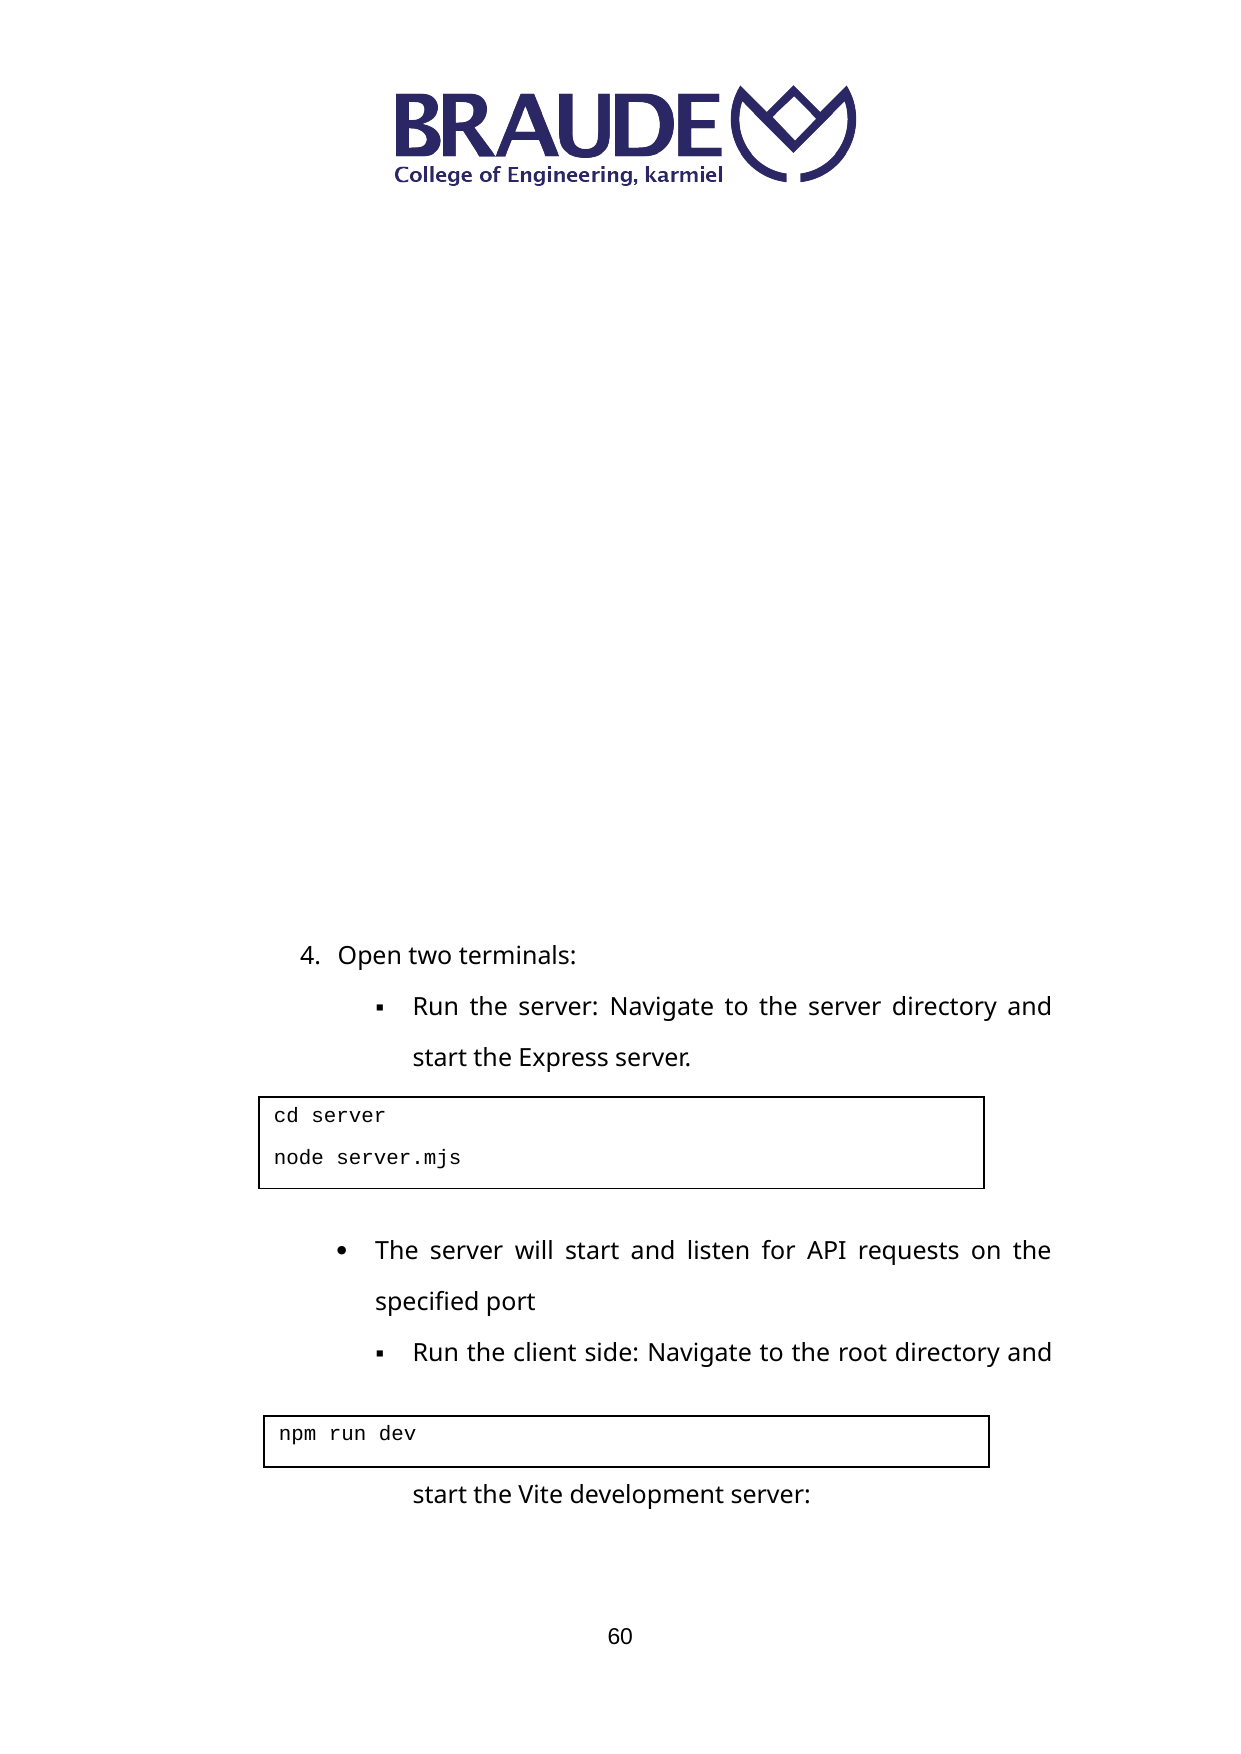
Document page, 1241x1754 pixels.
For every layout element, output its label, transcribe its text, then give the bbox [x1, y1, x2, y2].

picture [369, 73, 871, 193]
list Open two terminals: [300, 937, 1053, 971]
list Run the client side: Navigate to the root directory and start the Vite development server: [375, 1334, 1053, 1511]
list Run the server: Navigate to the server directory and start the Express server. [375, 988, 1053, 1073]
list The server will start and listen for API requests on the specified port [337, 1090, 1053, 1317]
